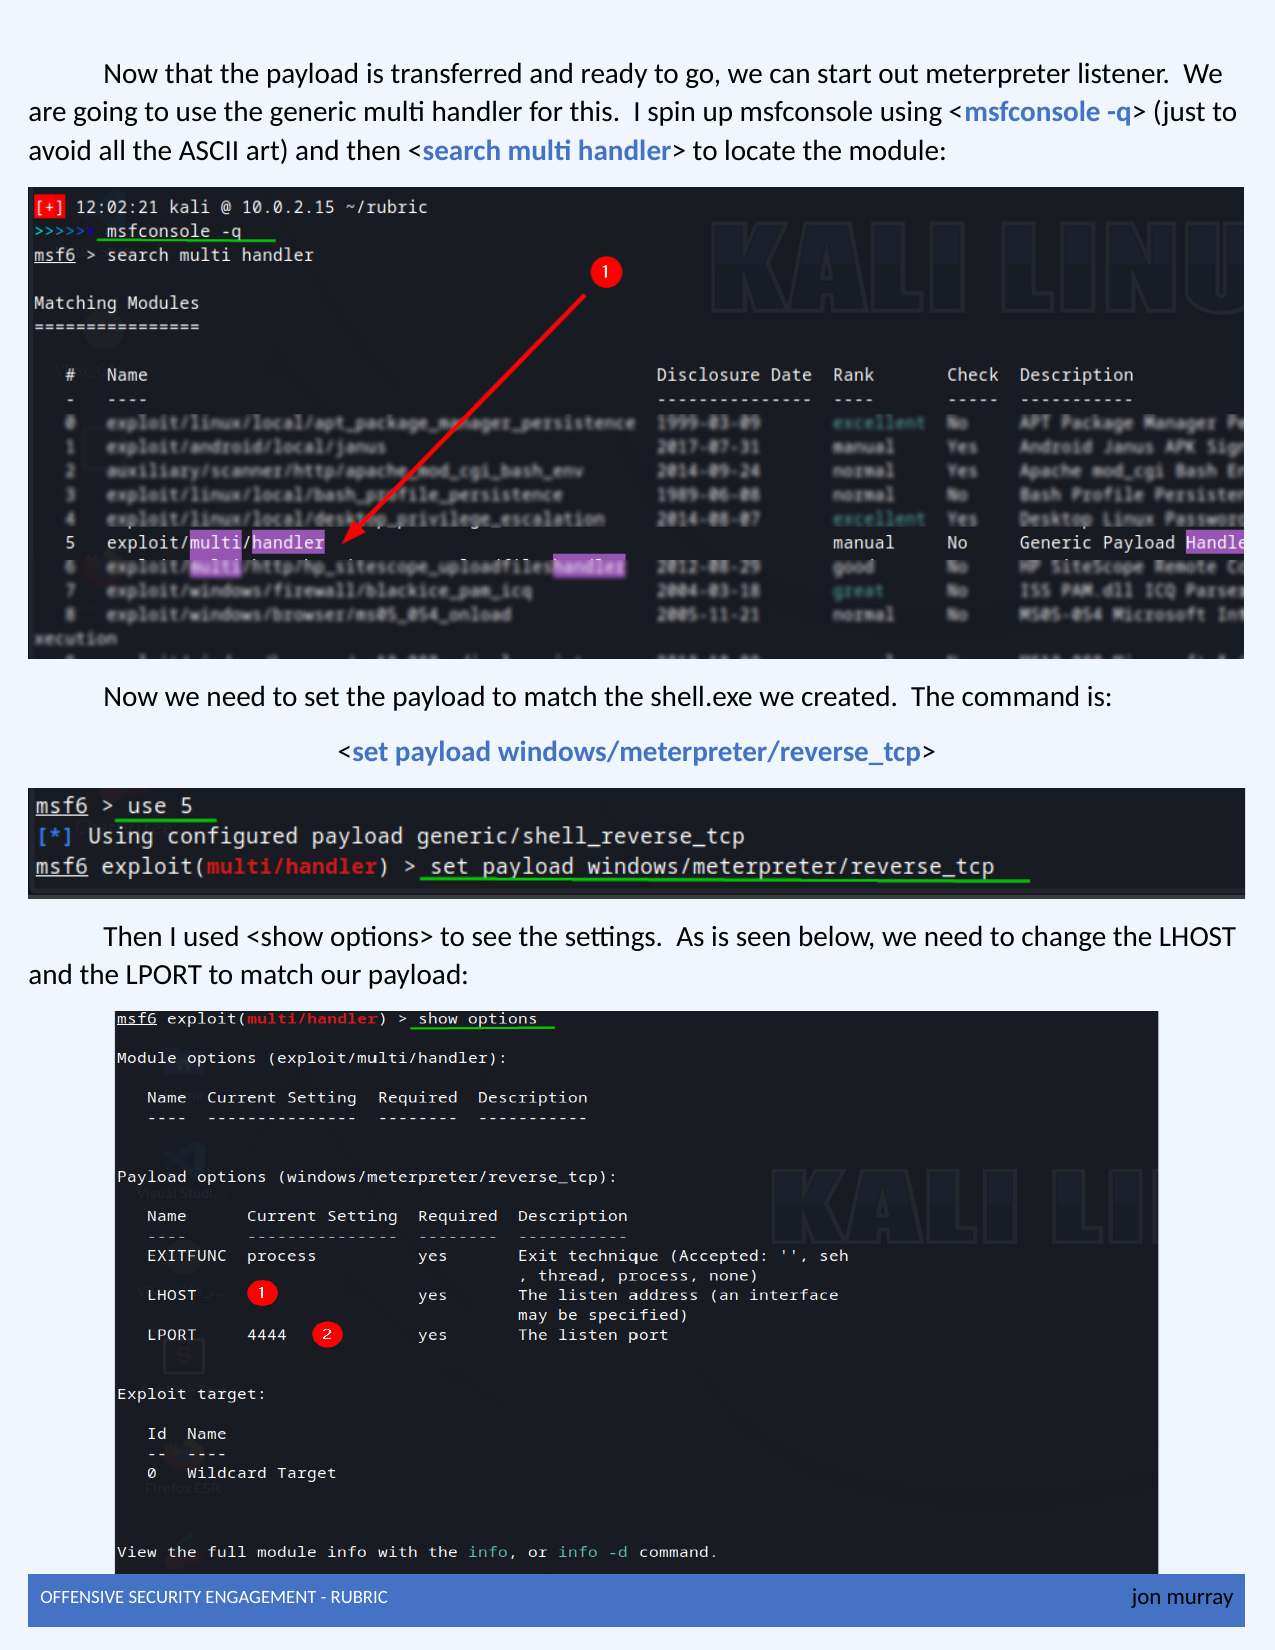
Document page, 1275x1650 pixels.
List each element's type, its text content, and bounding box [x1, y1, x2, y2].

text Now we need to set the payload to match the shell.exe we created. The command is: [28, 678, 1245, 713]
picture [28, 788, 1246, 899]
text <set payload windows/meterpreter/reverse_tcp> [28, 733, 1245, 768]
text Now that the payload is transferred and ready to go, we can start out meterpreter listener. We are going to use the generic multi handler for this. I spin up msfconsole using <msfconsole -q> (just to avoid all the ASCII art) and then <search multi handler> to locate the module: [28, 55, 1245, 168]
picture [114, 1011, 1159, 1574]
picture [28, 187, 1244, 659]
text Then I used <show options> to see the settings. As is seen below, we need to change the LHOST and the LPORT to match our payload: [28, 918, 1245, 992]
